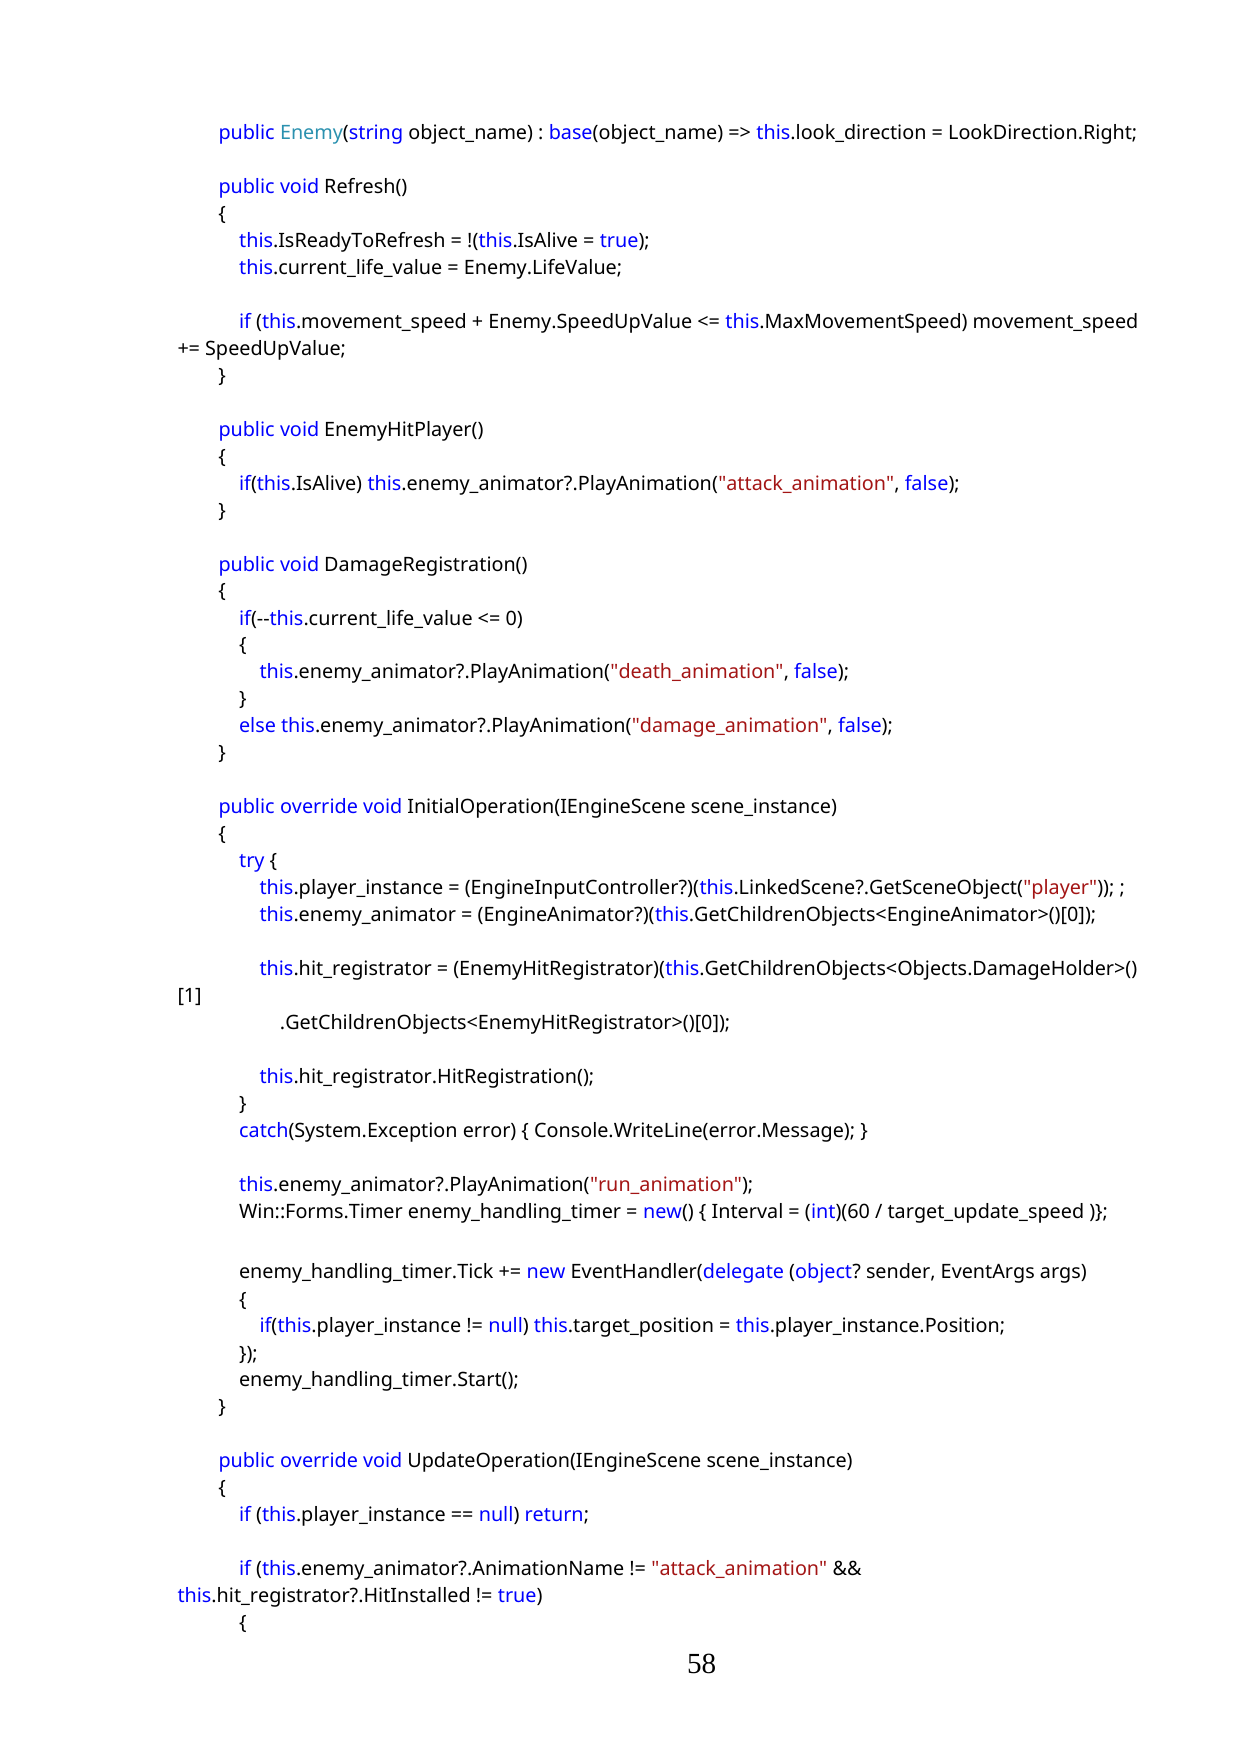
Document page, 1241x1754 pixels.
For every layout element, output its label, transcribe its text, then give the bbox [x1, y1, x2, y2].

text } [177, 739, 1152, 766]
text { [177, 819, 1152, 847]
text }); [177, 1339, 1152, 1366]
text this.hit_registrator.HitRegistration(); [177, 1062, 1152, 1089]
text this.enemy_animator = (EngineAnimator?)(this.GetChildrenObjects<EngineAnimator>()[0]); [177, 901, 1152, 927]
text this.hit_registrator = (EnemyHitRegistrator)(this.GetChildrenObjects<Objects.DamageHolder>()[1] [177, 954, 1152, 1008]
text if(this.IsAlive) this.enemy_animator?.PlayAnimation("attack_animation", false); [177, 469, 1152, 496]
text Win::Forms.Timer enemy_handling_timer = new() { Interval = (int)(60 / target_update_speed )}; [177, 1197, 1152, 1224]
text public void Refresh() [177, 172, 1152, 199]
text { [177, 1474, 1152, 1501]
text if(--this.current_life_value <= 0) [177, 604, 1152, 631]
text { [177, 577, 1152, 604]
text } [177, 1393, 1152, 1420]
text .GetChildrenObjects<EnemyHitRegistrator>()[0]); [177, 1008, 1152, 1035]
text this.enemy_animator?.PlayAnimation("run_animation"); [177, 1170, 1152, 1197]
text public void DamageRegistration() [177, 550, 1152, 577]
text this.IsReadyToRefresh = !(this.IsAlive = true); [177, 226, 1152, 253]
text else this.enemy_animator?.PlayAnimation("damage_animation", false); [177, 712, 1152, 739]
text enemy_handling_timer.Tick += new EventHandler(delegate (object? sender, EventArgs args) [177, 1258, 1152, 1285]
text enemy_handling_timer.Start(); [177, 1366, 1152, 1393]
text if (this.movement_speed + Enemy.SpeedUpValue <= this.MaxMovementSpeed) movement_speed += SpeedUpValue; [177, 307, 1152, 361]
text } [177, 685, 1152, 712]
text { [177, 631, 1152, 658]
text this.player_instance = (EngineInputController?)(this.LinkedScene?.GetSceneObject("player")); ; [177, 873, 1152, 901]
text } [177, 361, 1152, 388]
text if (this.enemy_animator?.AnimationName != "attack_animation" && this.hit_registrator?.HitInstalled != true) [177, 1554, 1152, 1608]
text catch(System.Exception error) { Console.WriteLine(error.Message); } [177, 1116, 1152, 1143]
text } [177, 1089, 1152, 1116]
text { [177, 199, 1152, 226]
text { [177, 1608, 1152, 1636]
text public override void UpdateOperation(IEngineScene scene_instance) [177, 1447, 1152, 1474]
text this.enemy_animator?.PlayAnimation("death_animation", false); [177, 658, 1152, 685]
text this.current_life_value = Enemy.LifeValue; [177, 253, 1152, 280]
text } [177, 496, 1152, 523]
text public override void InitialOperation(IEngineScene scene_instance) [177, 793, 1152, 819]
text public void EnemyHitPlayer() [177, 415, 1152, 442]
text try { [177, 847, 1152, 873]
text public Enemy(string object_name) : base(object_name) => this.look_direction = LookDirection.Right; [177, 118, 1152, 145]
text if(this.player_instance != null) this.target_position = this.player_instance.Position; [177, 1312, 1152, 1339]
text { [177, 442, 1152, 469]
text { [177, 1285, 1152, 1312]
text if (this.player_instance == null) return; [177, 1501, 1152, 1528]
